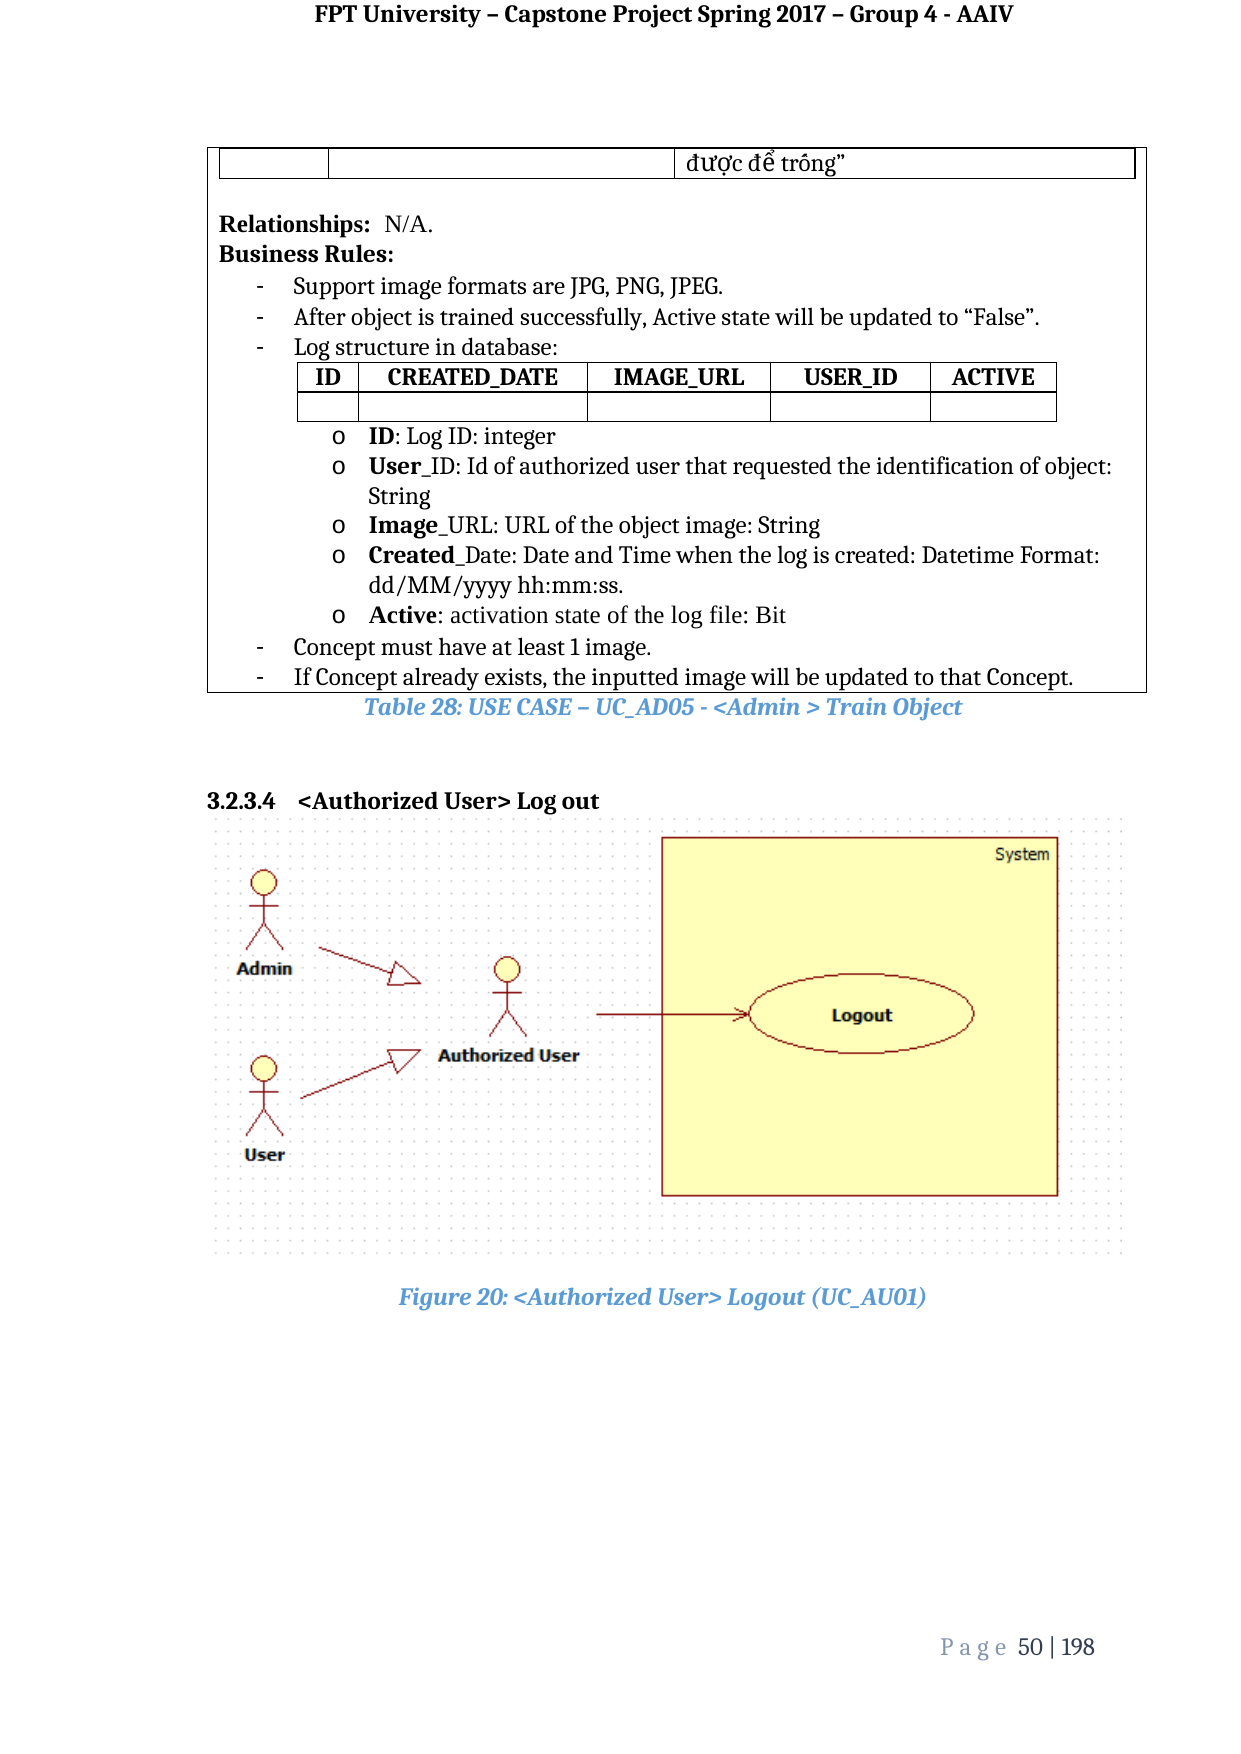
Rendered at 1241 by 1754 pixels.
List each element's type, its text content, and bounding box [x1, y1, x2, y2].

picture [207, 817, 1122, 1265]
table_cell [208, 148, 1146, 692]
text Table 28: USE CASE – UC_AD05 - <Admin > Train Object [207, 693, 1122, 721]
subtitle <Authorized User> Log out [207, 787, 1122, 816]
text Figure 20: <Authorized User> Logout (UC_AU01) [207, 1283, 1122, 1312]
